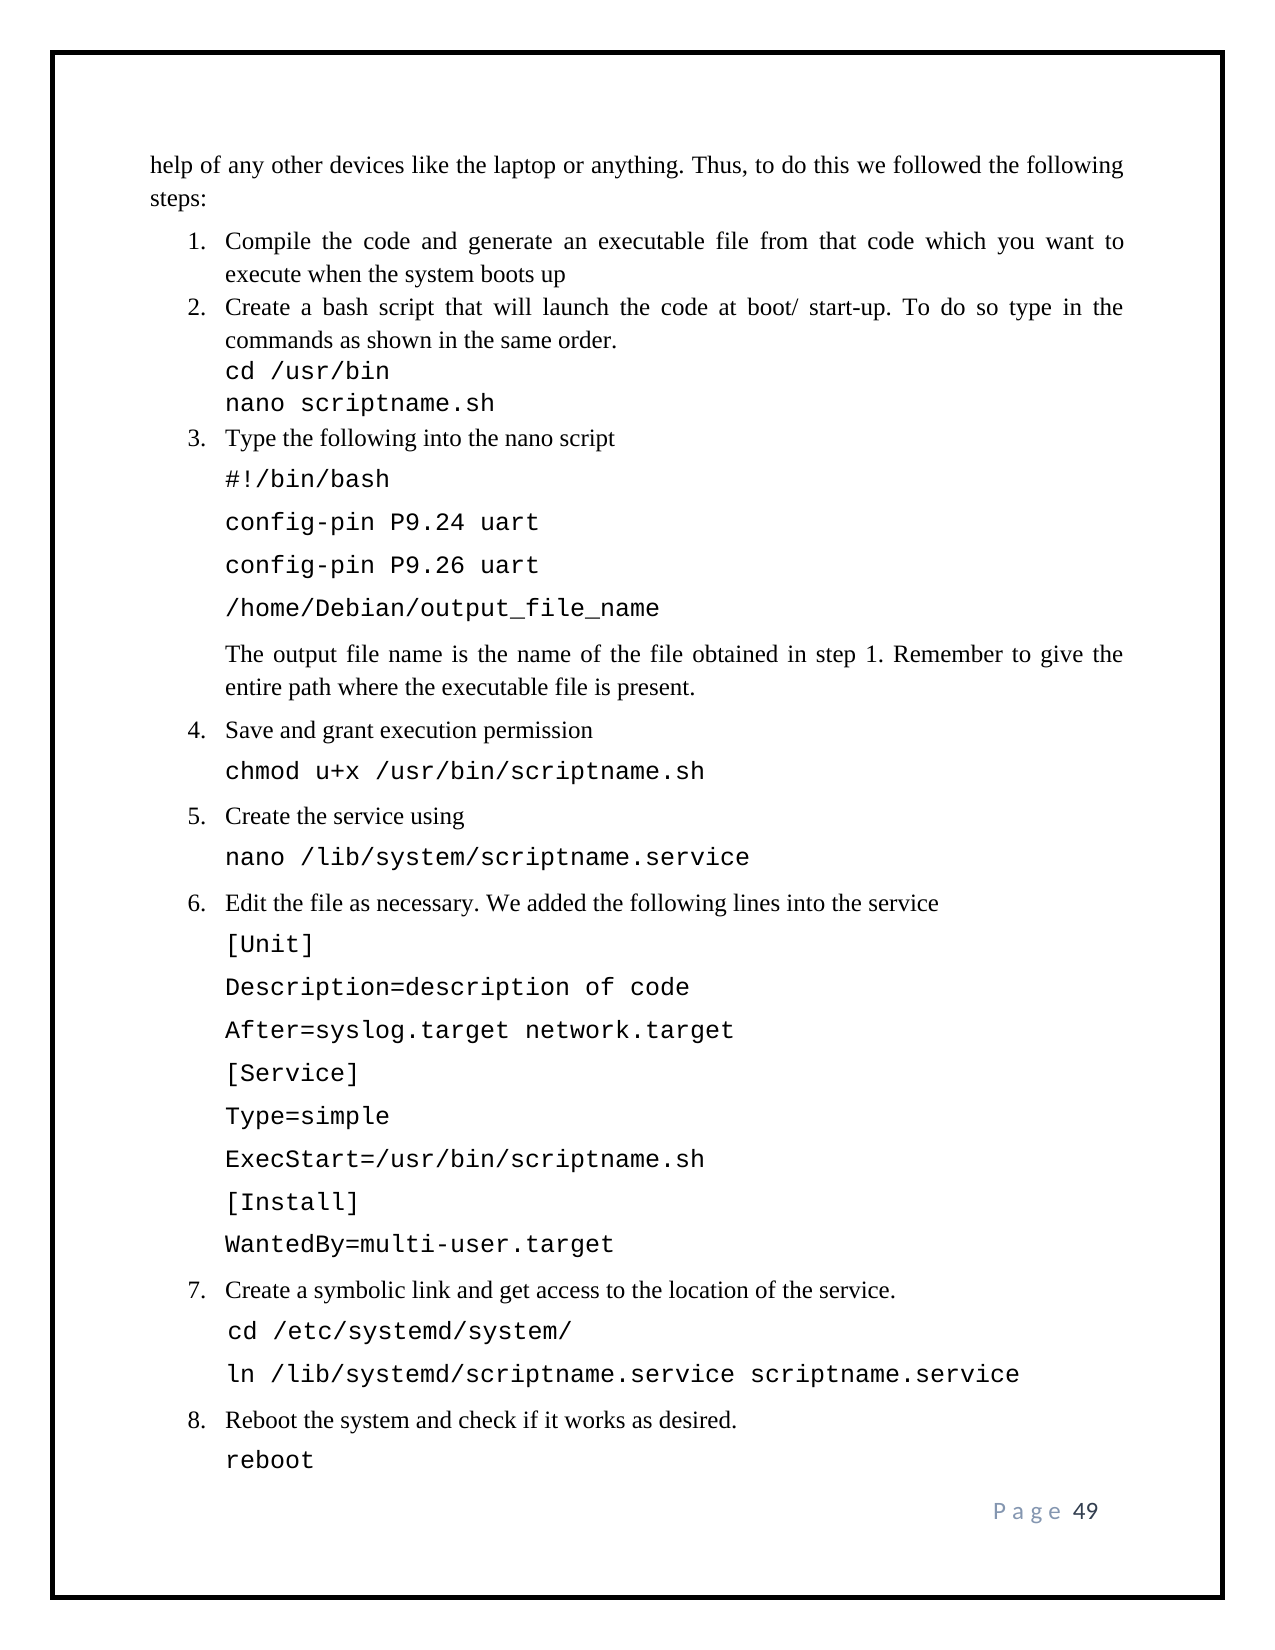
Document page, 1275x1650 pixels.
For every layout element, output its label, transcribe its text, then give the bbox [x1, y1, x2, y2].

list Type the following into the nano script [187, 423, 1125, 452]
list Create a bash script that will launch the code at boot/ start-up. To do so type in the commands as shown in the same order. [187, 292, 1125, 354]
text ln /lib/systemd/scriptname.service scriptname.service [150, 1362, 1125, 1390]
list Create the service using [187, 801, 1125, 830]
list Create a symbolic link and get access to the location of the service. [187, 1275, 1125, 1304]
text config-pin P9.24 uart [225, 510, 1125, 538]
list cd /usr/bin [225, 358, 1125, 387]
text #!/bin/bash [225, 467, 1125, 495]
text After=syslog.target network.target [150, 1017, 1125, 1046]
text config-pin P9.26 uart [225, 553, 1125, 581]
text Type=simple [150, 1103, 1125, 1132]
text [Install] [150, 1189, 1125, 1217]
text cd /etc/systemd/system/ [150, 1318, 1125, 1347]
text /home/Debian/output_file_name [225, 596, 1125, 624]
list nano scriptname.sh [225, 391, 1125, 419]
text nano /lib/system/scriptname.service [225, 845, 1125, 873]
text WantedBy=multi-user.target [150, 1232, 1125, 1260]
text [Unit] [150, 931, 1125, 959]
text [150, 150, 1125, 212]
text Description=description of code [150, 974, 1125, 1003]
text [Service] [150, 1060, 1125, 1089]
list Compile the code and generate an executable file from that code which you want to execute when the system boots up [187, 226, 1125, 288]
list Edit the file as necessary. We added the following lines into the service [187, 888, 1125, 917]
text reboot [225, 1448, 1125, 1476]
text The output file name is the name of the file obtained in step 1. Remember to give the entire path where the executable file is present. [225, 639, 1125, 700]
list Reboot the system and check if it works as desired. [187, 1405, 1125, 1433]
list Save and grant execution permission [187, 715, 1125, 744]
text chmod u+x /usr/bin/scriptname.sh [225, 758, 1125, 787]
text ExecStart=/usr/bin/scriptname.sh [150, 1146, 1125, 1174]
